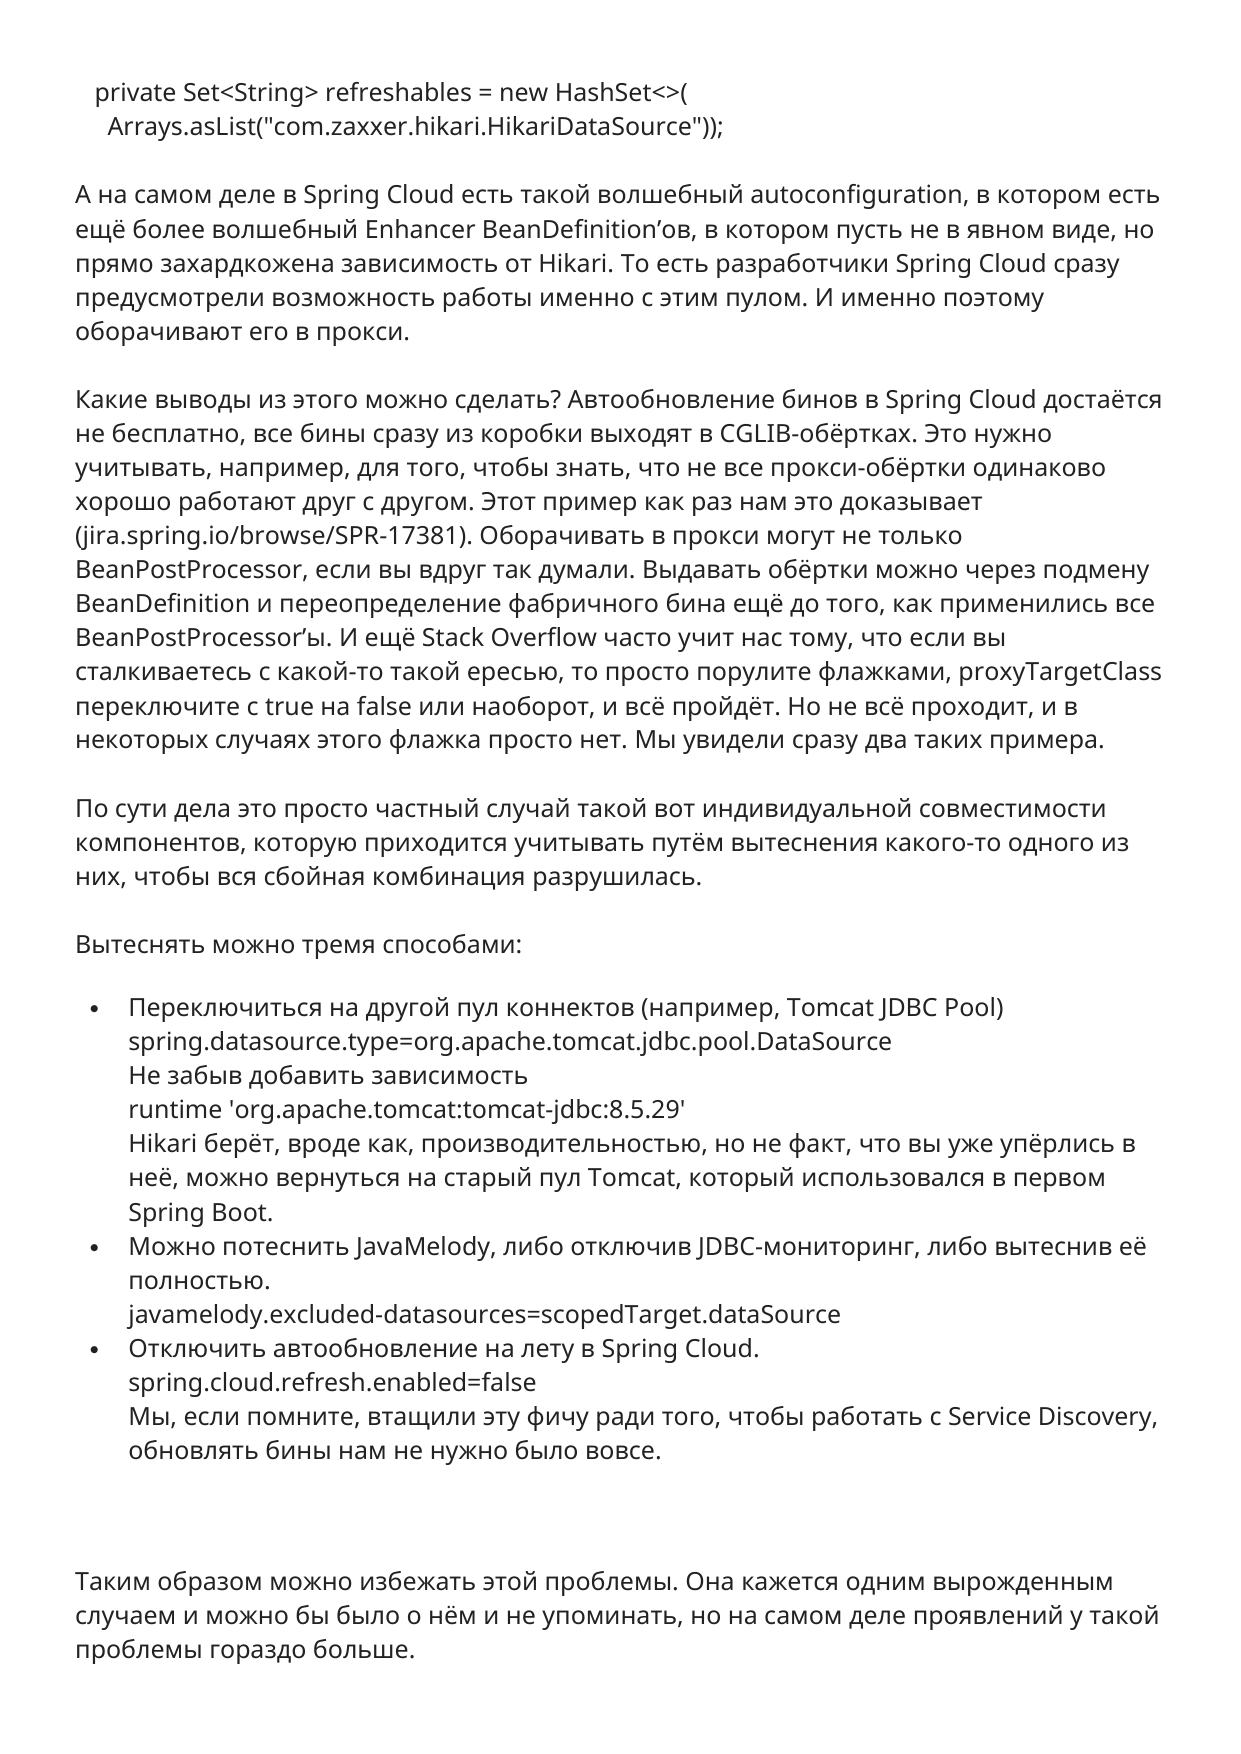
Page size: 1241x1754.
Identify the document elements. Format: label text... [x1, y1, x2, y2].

list Переключиться на другой пул коннектов (например, Tomcat JDBC Pool) spring.datasource.type=org.apache.tomcat.jdbc.pool.DataSource Не забыв добавить зависимость runtime 'org.apache.tomcat:tomcat-jdbc:8.5.29' Hikari берёт, вроде как, производительностью, но не факт, что вы уже упёрлись в неё, можно вернуться на старый пул Tomcat, который использовался в первом Spring Boot. [91, 990, 1165, 1228]
text private Set<String> refreshables = new HashSet<>( [75, 75, 1165, 109]
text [75, 1496, 1165, 1666]
list Отключить автообновление на лету в Spring Cloud. spring.cloud.refresh.enabled=false Мы, если помните, втащили эту фичу ради того, чтобы работать с Service Discovery, обновлять бины нам не нужно было вовсе. [91, 1330, 1165, 1467]
list Можно потеснить JavaMelody, либо отключив JDBC-мониторинг, либо вытеснив её полностью. javamelody.excluded-datasources=scopedTarget.dataSource [91, 1228, 1165, 1330]
text Arrays.asList("com.zaxxer.hikari.HikariDataSource")); [75, 109, 1165, 143]
text А на самом деле в Spring Cloud есть такой волшебный autoconfiguration, в котором есть ещё более волшебный Enhancer BeanDefinition’ов, в котором пусть не в явном виде, но прямо захардкожена зависимость от Hikari. То есть разработчики Spring Cloud сразу предусмотрели возможность работы именно с этим пулом. И именно поэтому оборачивают его в прокси. Какие выводы из этого можно сделать? Автообновление бинов в Spring Cloud достаётся не бесплатно, все бины сразу из коробки выходят в CGLIB-обёртках. Это нужно учитывать, например, для того, чтобы знать, что не все прокси-обёртки одинаково хорошо работают друг с другом. Этот пример как раз нам это доказывает (jira.spring.io/browse/SPR-17381). Оборачивать в прокси могут не только BeanPostProcessor, если вы вдруг так думали. Выдавать обёртки можно через подмену BeanDefinition и переопределение фабричного бина ещё до того, как применились все BeanPostProcessor’ы. И ещё Stack Overflow часто учит нас тому, что если вы сталкиваетесь с какой-то такой ересью, то просто порулите флажками, proxyTargetClass переключите с true на false или наоборот, и всё пройдёт. Но не всё проходит, и в некоторых случаях этого флажка просто нет. Мы увидели сразу два таких примера. По сути дела это просто частный случай такой вот индивидуальной совместимости компонентов, которую приходится учитывать путём вытеснения какого-то одного из них, чтобы вся сбойная комбинация разрушилась. Вытеснять можно тремя способами: [75, 143, 1165, 961]
